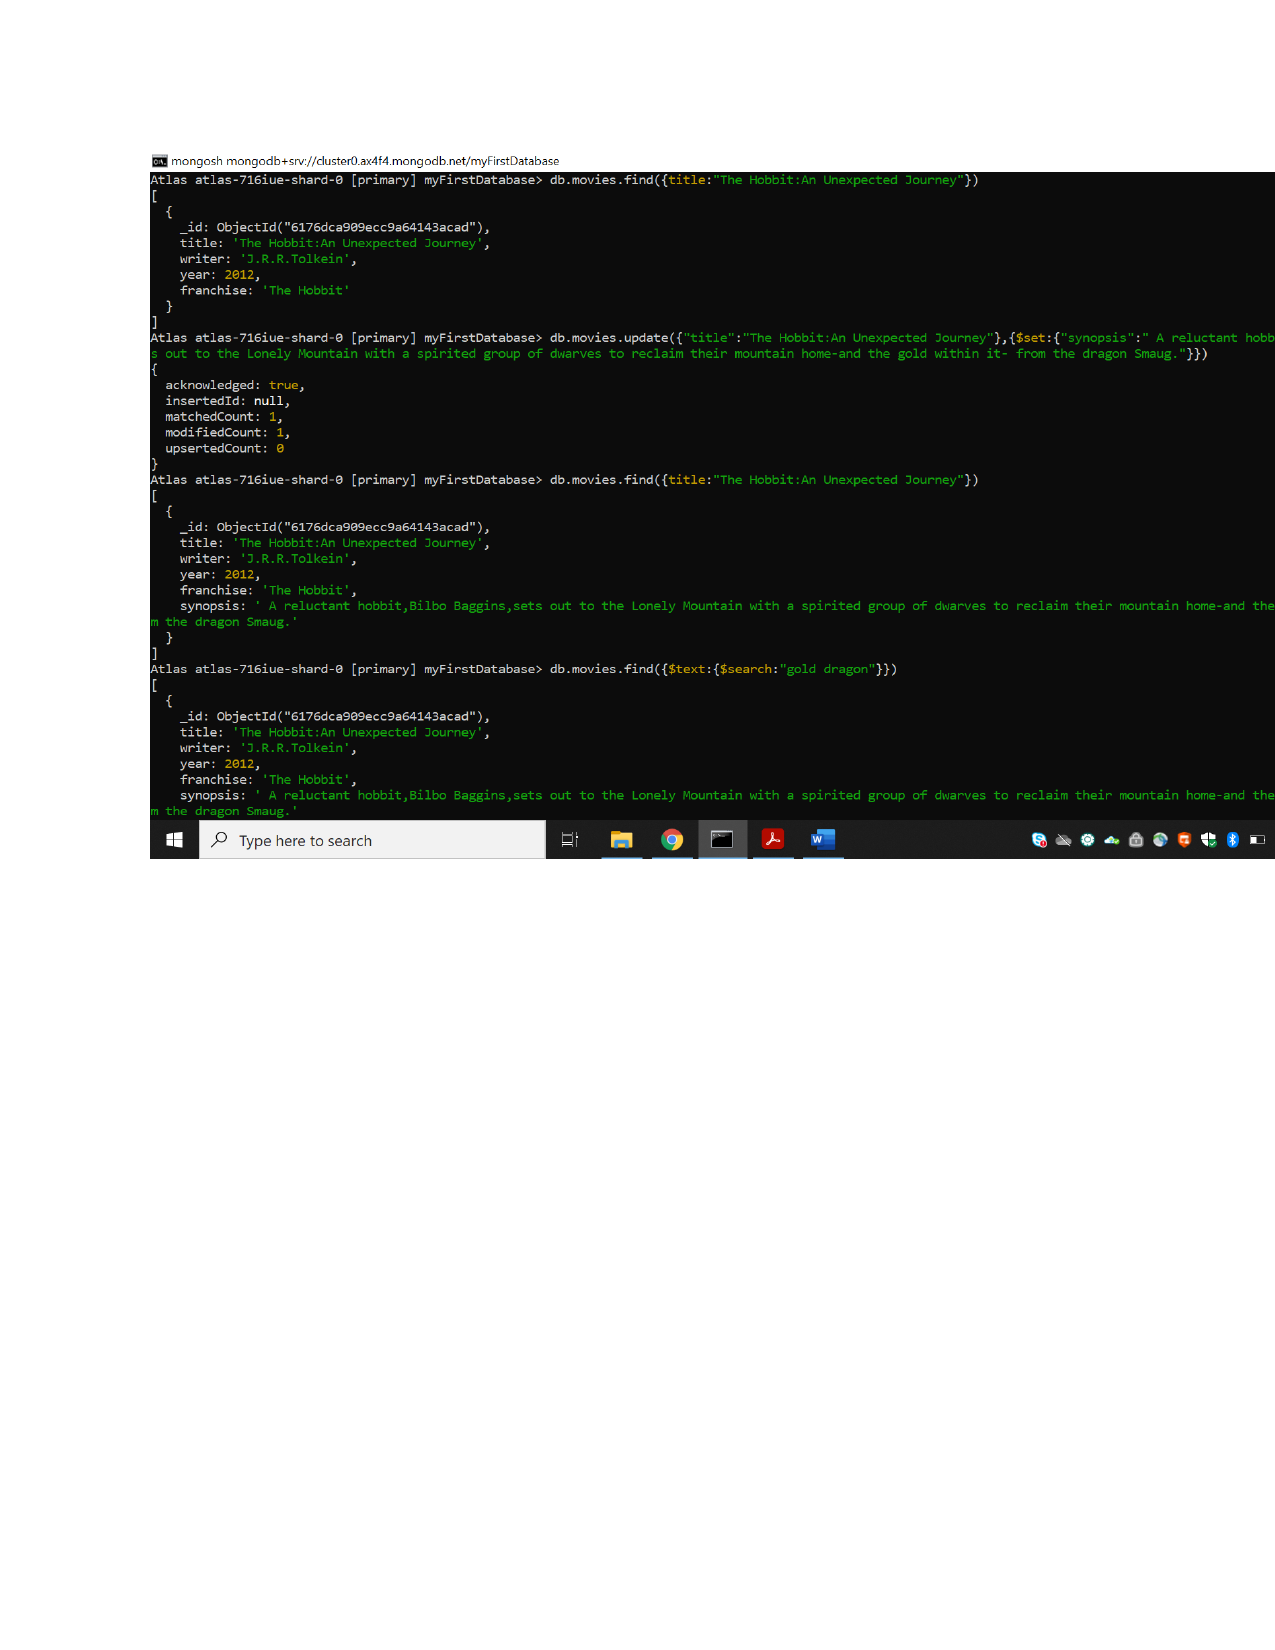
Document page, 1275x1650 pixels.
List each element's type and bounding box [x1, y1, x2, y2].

picture [150, 150, 1275, 859]
